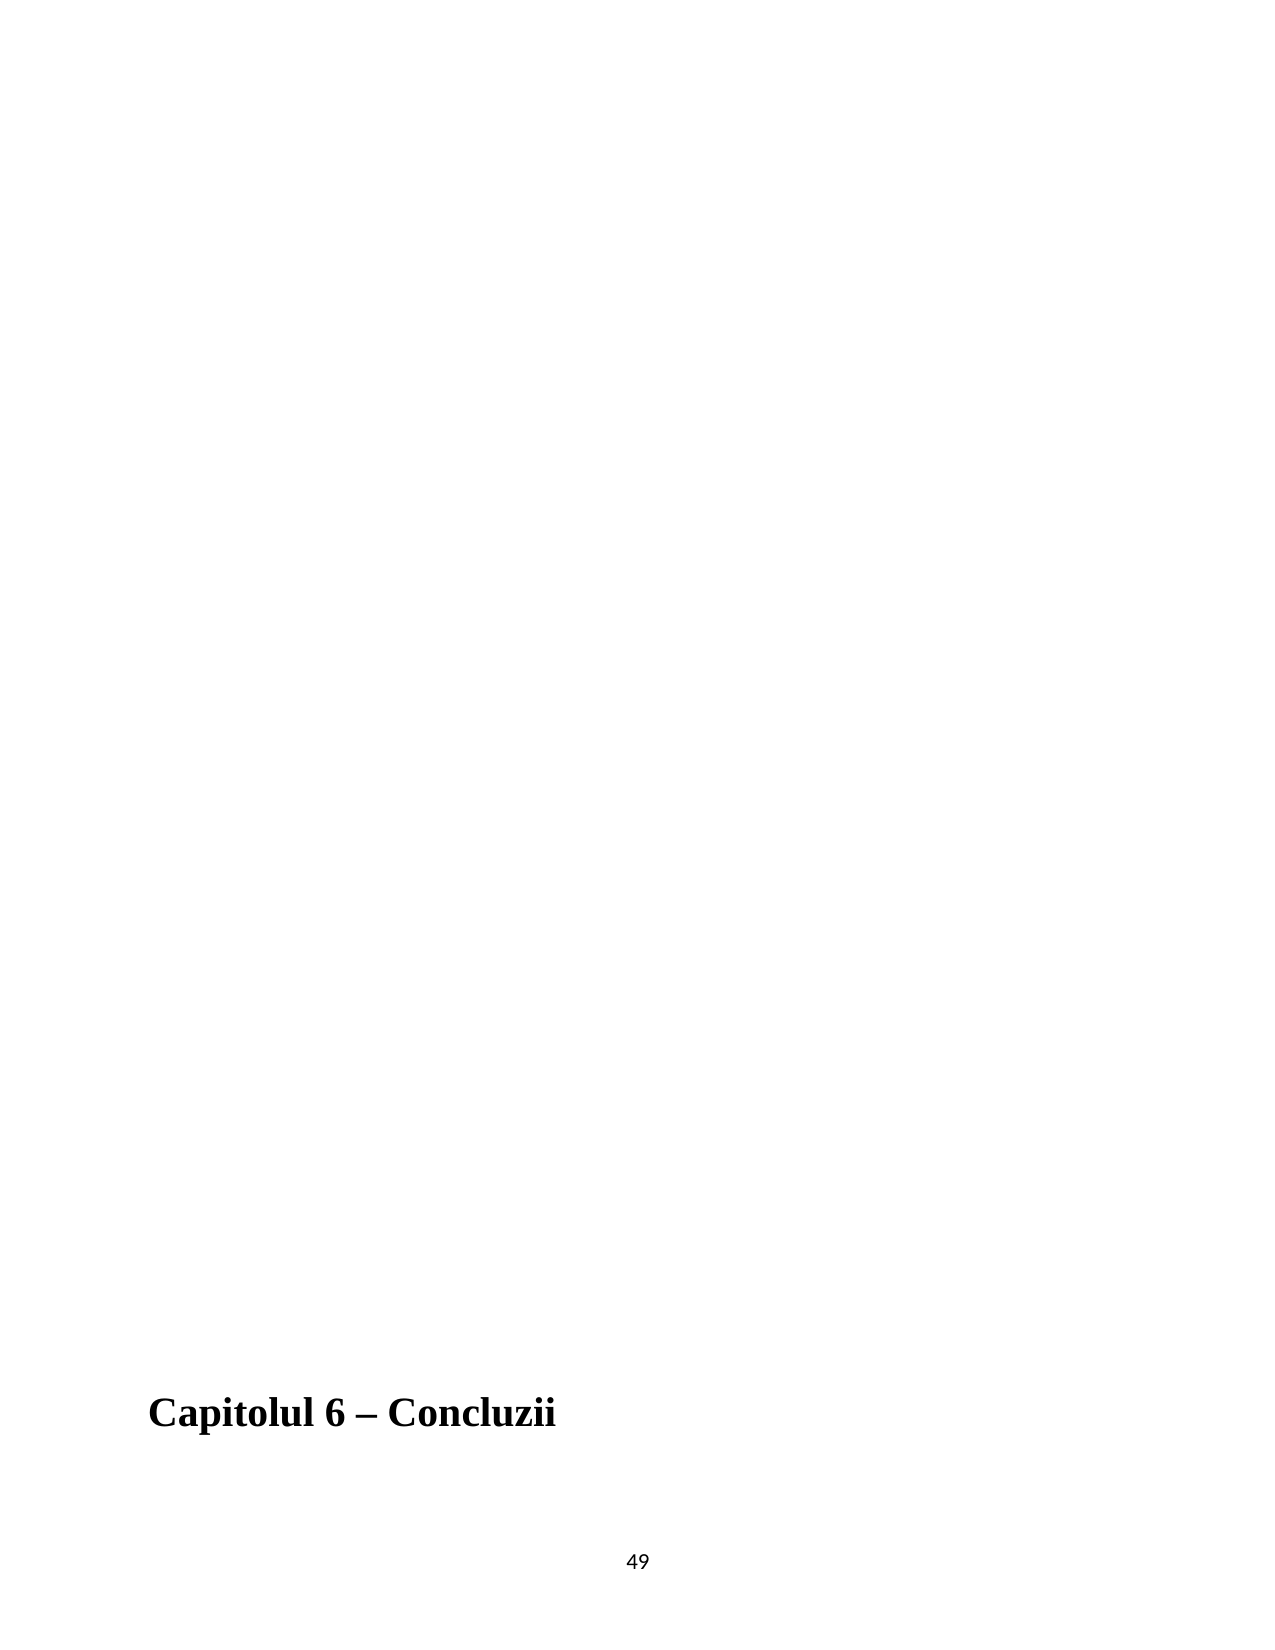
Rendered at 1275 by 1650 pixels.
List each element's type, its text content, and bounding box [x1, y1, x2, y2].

subtitle Capitolul 6 – Concluzii [148, 1387, 1127, 1435]
